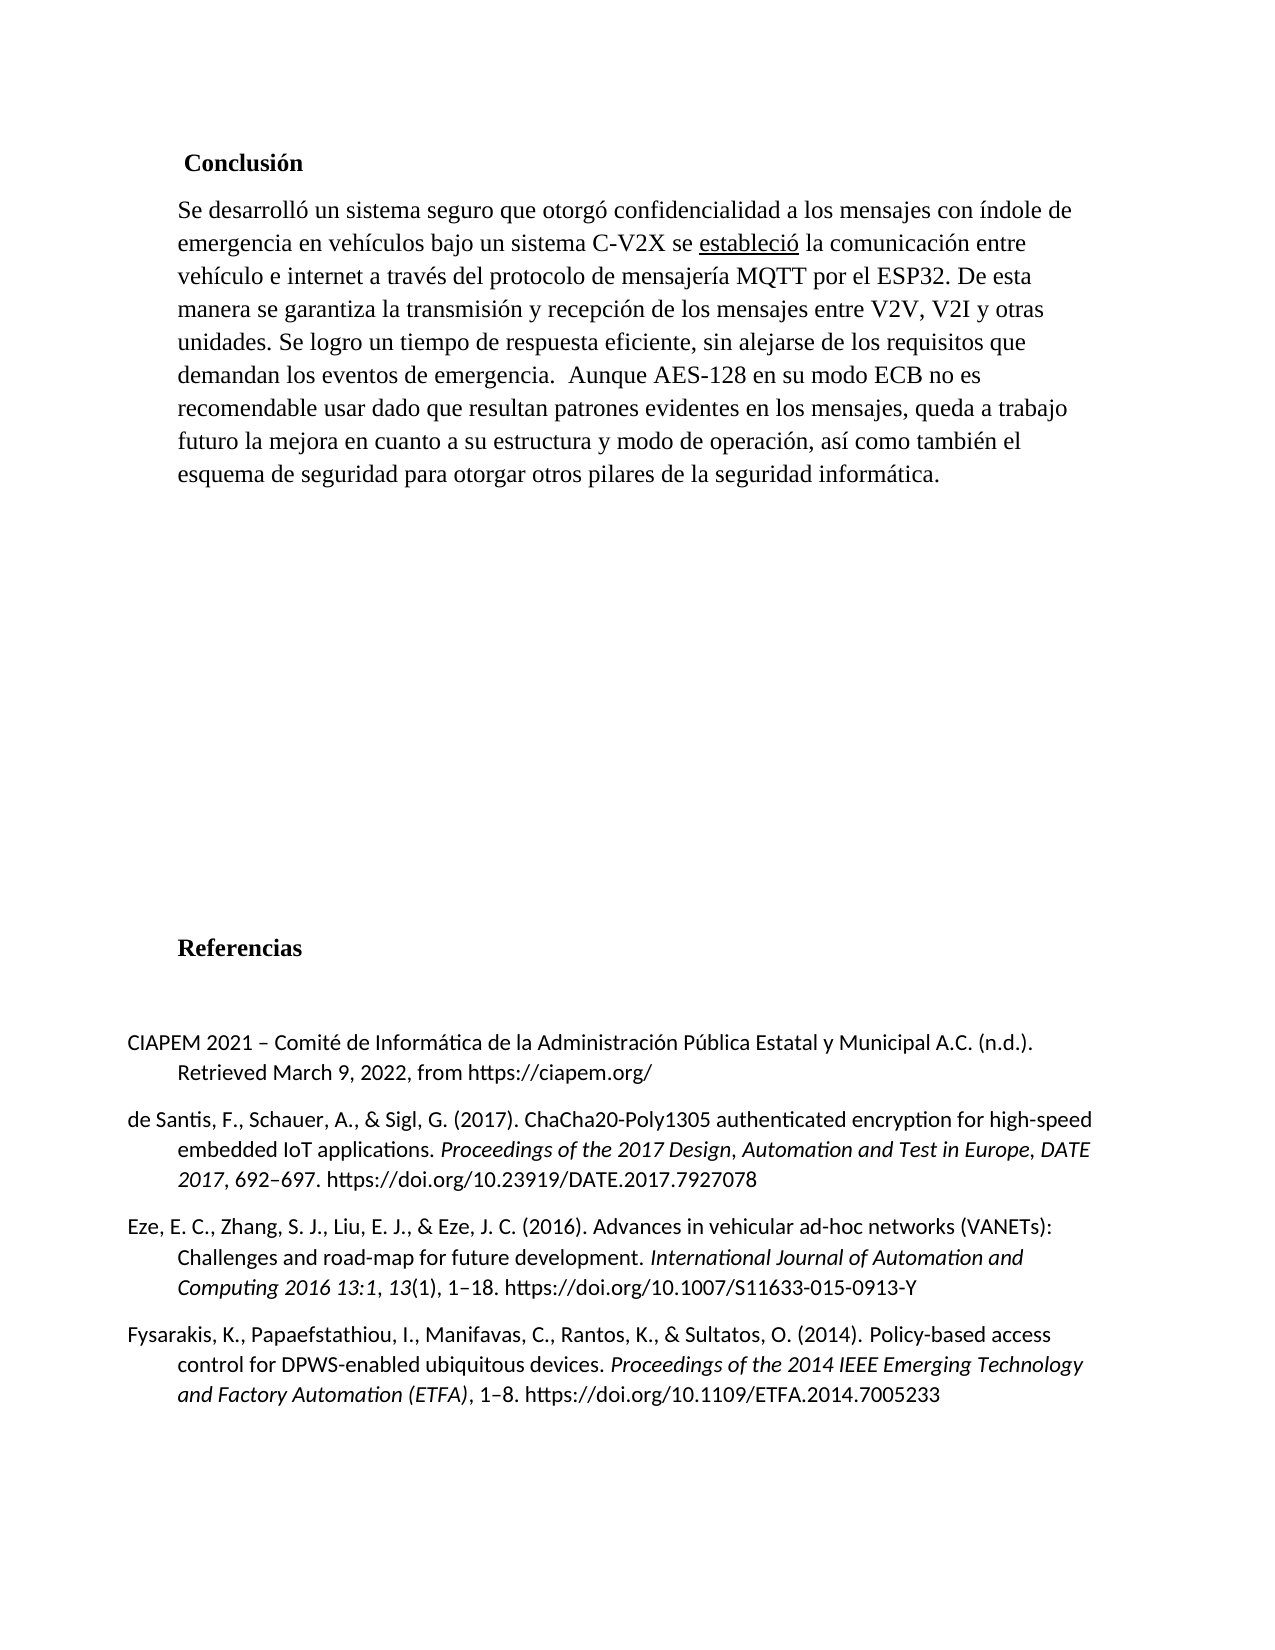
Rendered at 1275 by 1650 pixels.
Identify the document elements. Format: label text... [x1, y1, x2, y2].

text Se desarrolló un sistema seguro que otorgó confidencialidad a los mensajes con índole de emergencia en vehículos bajo un sistema C-V2X se estableció la comunicación entre vehículo e internet a través del protocolo de mensajería MQTT por el ESP32. De esta manera se garantiza la transmisión y recepción de los mensajes entre V2V, V2I y otras unidades. Se logro un tiempo de respuesta eficiente, sin alejarse de los requisitos que demandan los eventos de emergencia. Aunque AES-128 en su modo ECB no es recomendable usar dado que resultan patrones evidentes en los mensajes, queda a trabajo futuro la mejora en cuanto a su estructura y modo de operación, así como también el esquema de seguridad para otorgar otros pilares de la seguridad informática. [177, 195, 1098, 488]
text Conclusión [177, 148, 1098, 176]
text Referencias [177, 933, 1098, 961]
